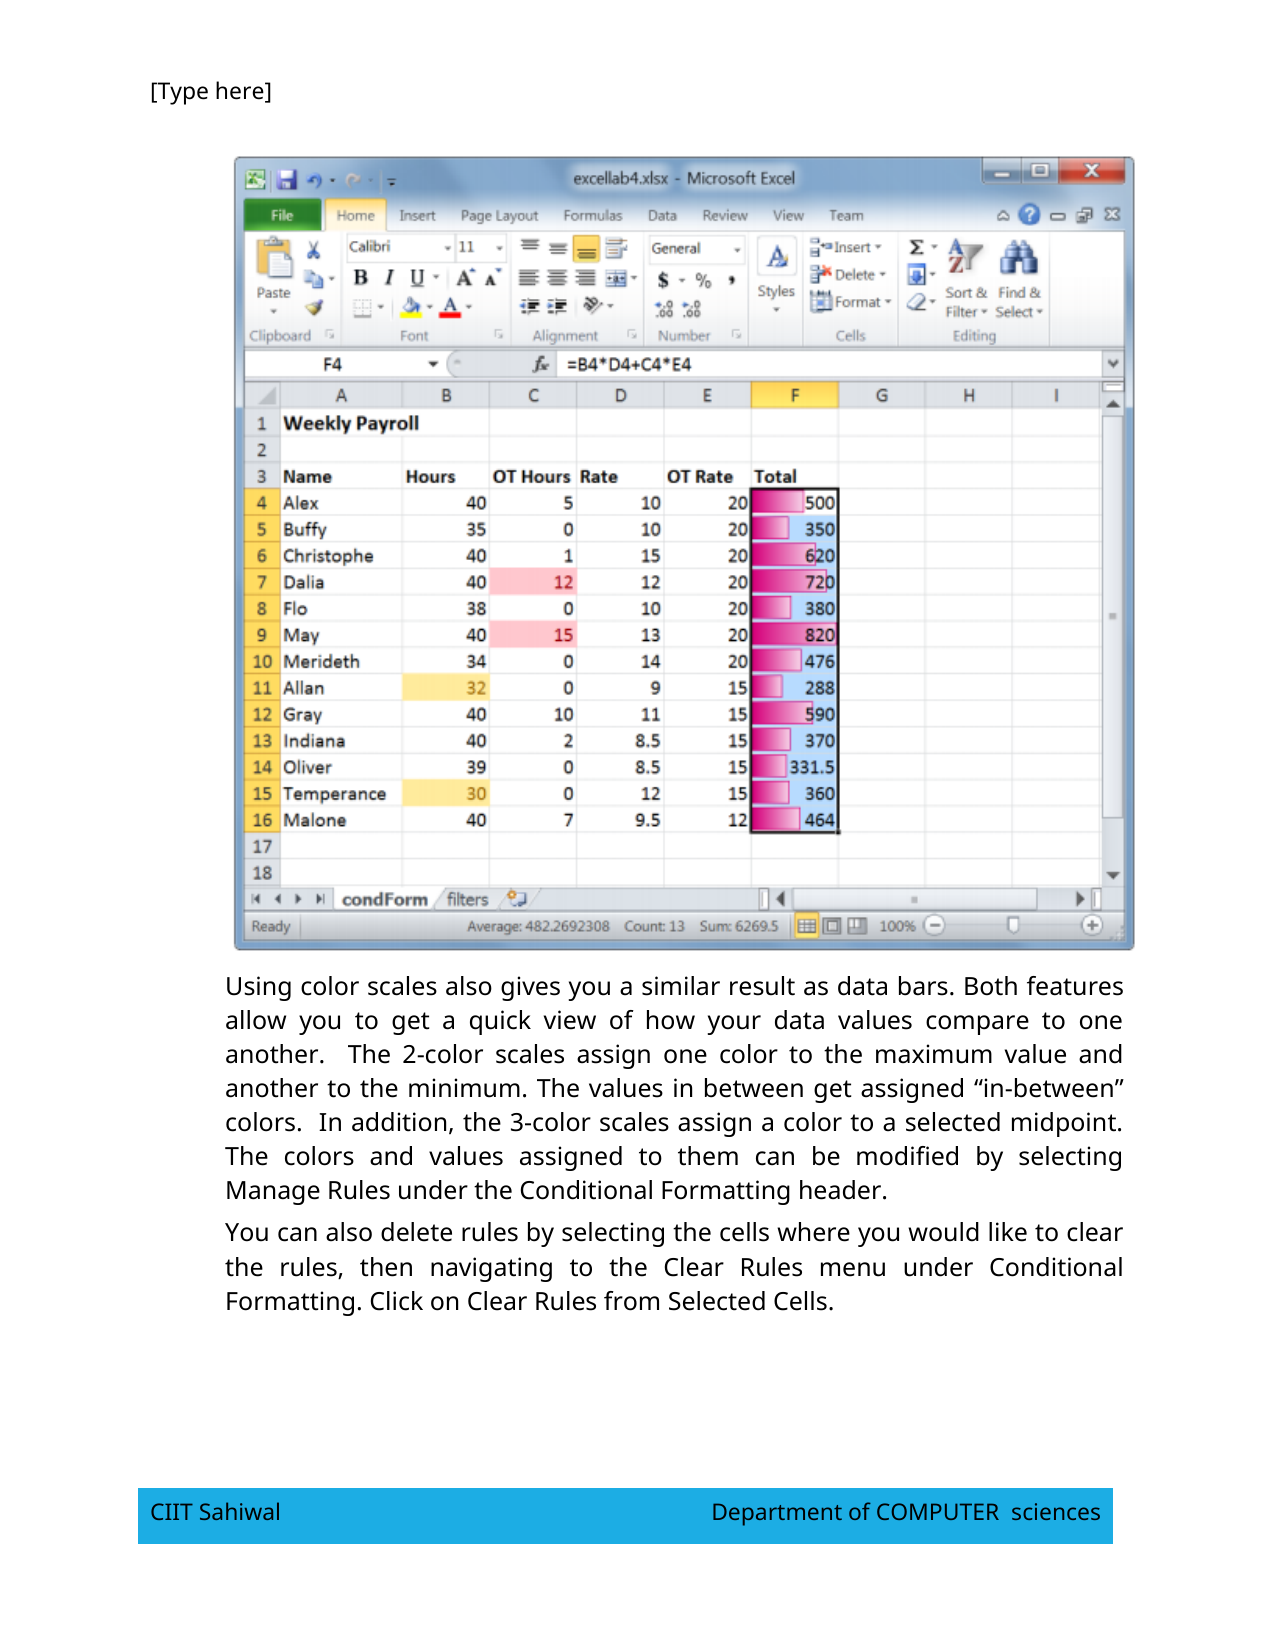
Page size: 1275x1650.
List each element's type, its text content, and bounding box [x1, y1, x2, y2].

text Using color scales also gives you a similar result as data bars. Both features allow you to get a quick view of how your data values compare to one another. The 2-color scales assign one color to the maximum value and another to the minimum. The values in between get assigned “in-between” colors. In addition, the 3-color scales assign a color to a selected midpoint. The colors and values assigned to them can be modified by selecting Manage Rules under the Conditional Formatting header. [225, 968, 1125, 1207]
picture [225, 150, 1140, 960]
text You can also delete rules by selecting the cells where you would like to clear the rules, then navigating to the Clear Rules menu under Conditional Formatting. Click on Clear Rules from Selected Cells. [225, 1215, 1125, 1317]
